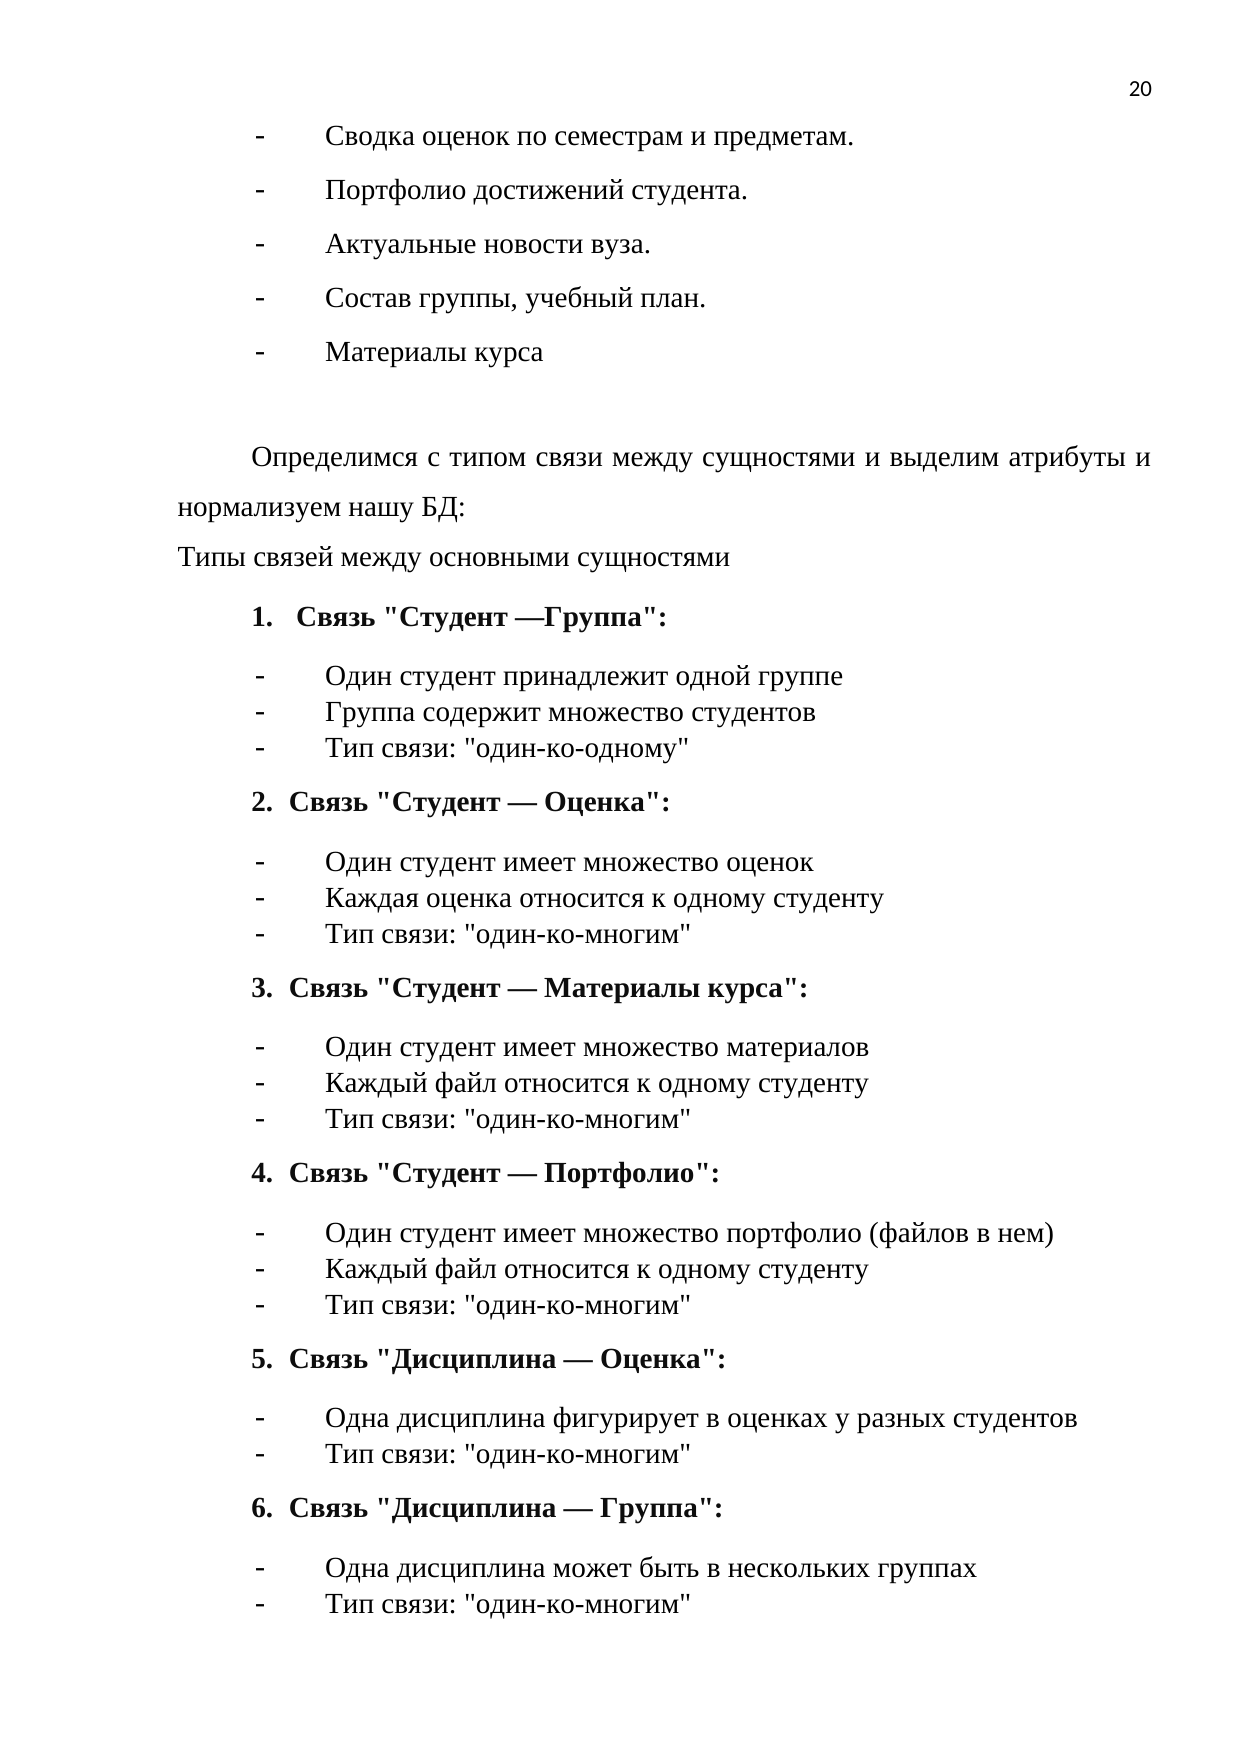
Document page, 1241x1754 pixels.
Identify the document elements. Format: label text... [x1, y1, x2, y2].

list Каждый файл относится к одному студенту [177, 1065, 1152, 1101]
list Состав группы, учебный план. [177, 280, 1152, 316]
list Тип связи: "один-ко-многим" [177, 916, 1152, 952]
list Связь "Студент — Материалы курса": [251, 970, 1152, 1003]
list Одна дисциплина фигурирует в оценках у разных студентов [177, 1400, 1152, 1436]
list Тип связи: "один-ко-многим" [177, 1287, 1152, 1323]
list Материалы курса [177, 334, 1152, 370]
list Каждый файл относится к одному студенту [177, 1251, 1152, 1287]
list Связь "Студент —Группа": [251, 599, 1152, 632]
list Тип связи: "один-ко-многим" [177, 1436, 1152, 1472]
list Связь "Дисциплина — Группа": [251, 1490, 1152, 1524]
list Тип связи: "один-ко-многим" [177, 1101, 1152, 1137]
list Сводка оценок по семестрам и предметам. [177, 118, 1152, 154]
list Один студент принадлежит одной группе [177, 658, 1152, 694]
list Один студент имеет множество портфолио (файлов в нем) [177, 1215, 1152, 1251]
list Тип связи: "один-ко-многим" [177, 1586, 1152, 1622]
list Группа содержит множество студентов [177, 694, 1152, 730]
list Один студент имеет множество оценок [177, 844, 1152, 880]
text Определимся с типом связи между сущностями и выделим атрибуты и нормализуем нашу БД: [177, 439, 1152, 523]
list Связь "Студент — Портфолио": [251, 1155, 1152, 1189]
list Связь "Студент — Оценка": [251, 784, 1152, 818]
list Каждая оценка относится к одному студенту [177, 880, 1152, 916]
list Одна дисциплина может быть в нескольких группах [177, 1550, 1152, 1586]
list Актуальные новости вуза. [177, 226, 1152, 262]
text Типы связей между основными сущностями [177, 539, 1152, 573]
list Связь "Дисциплина — Оценка": [251, 1341, 1152, 1374]
list Портфолио достижений студента. [177, 172, 1152, 208]
list Тип связи: "один-ко-одному" [177, 730, 1152, 766]
list Один студент имеет множество материалов [177, 1029, 1152, 1065]
